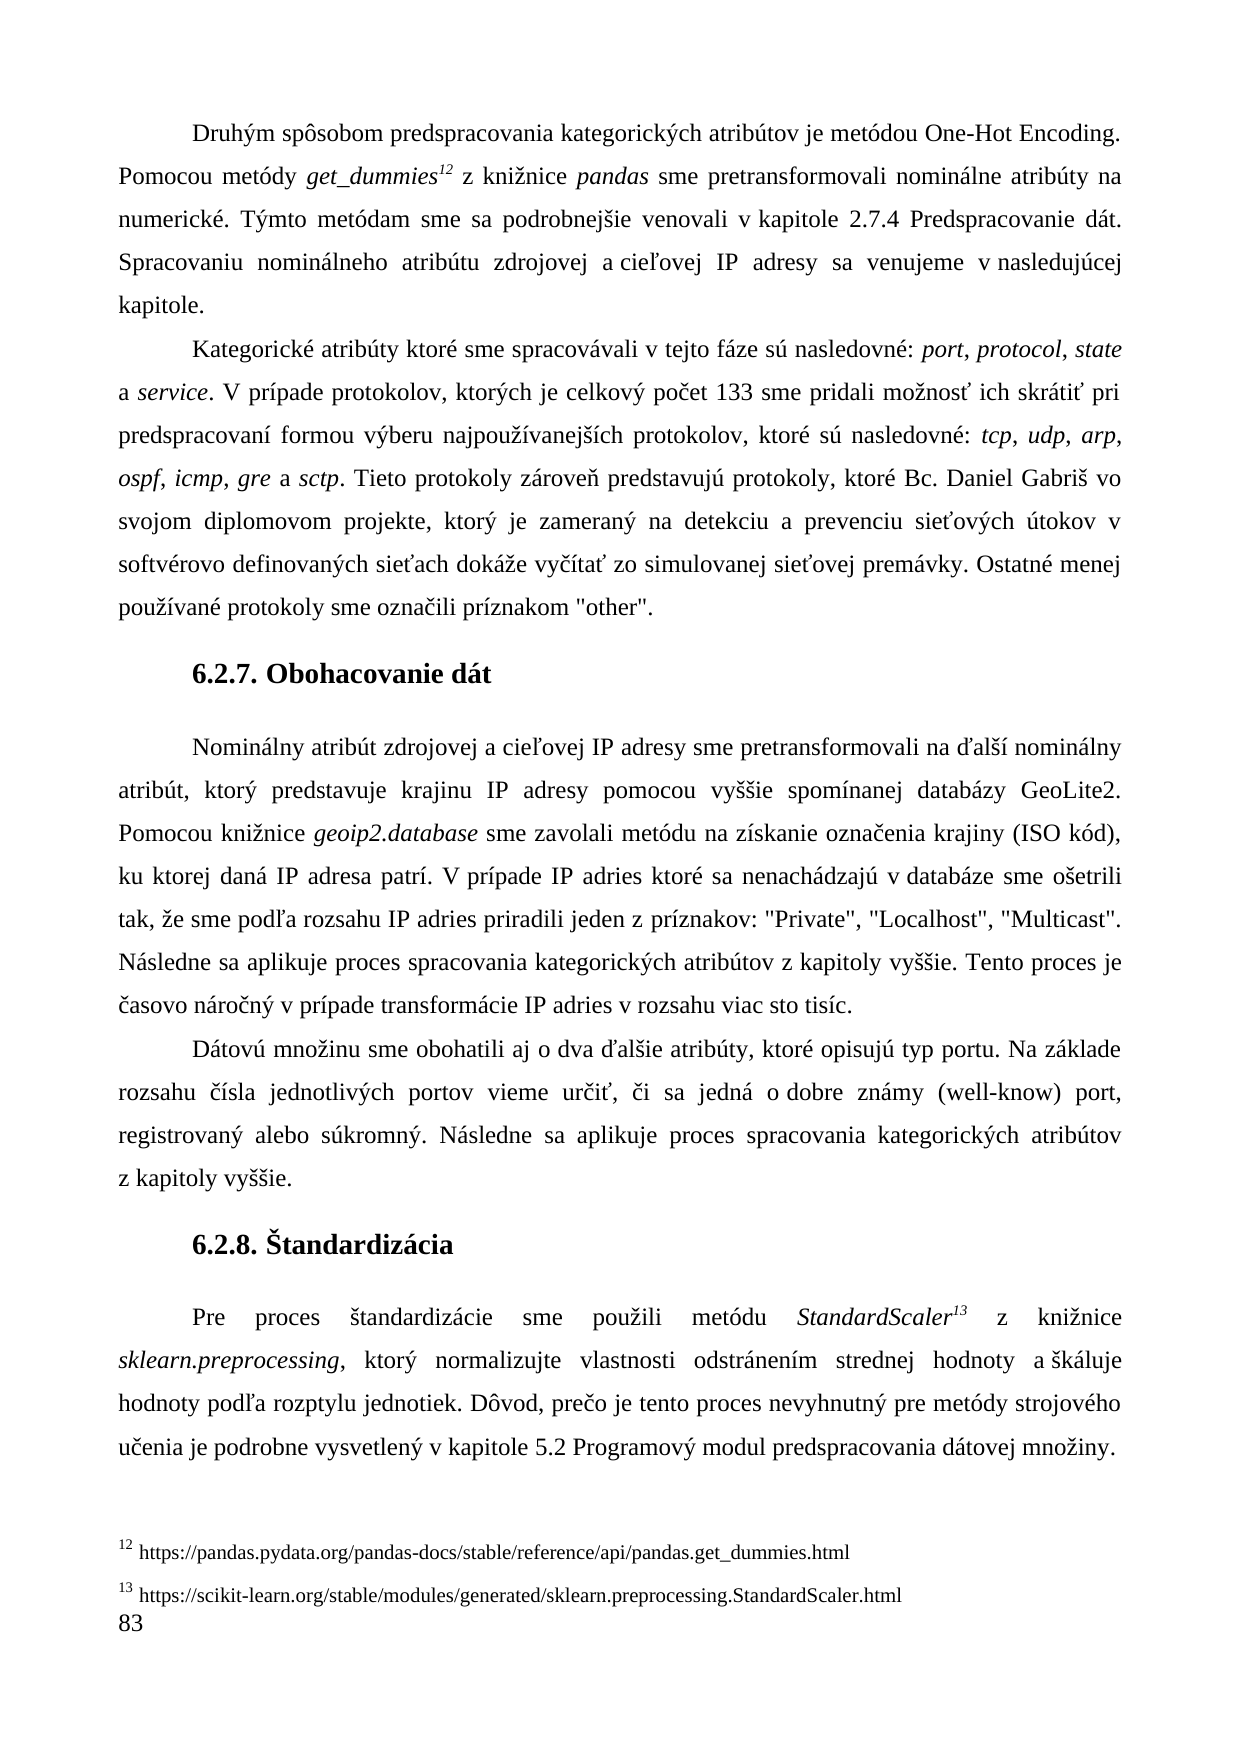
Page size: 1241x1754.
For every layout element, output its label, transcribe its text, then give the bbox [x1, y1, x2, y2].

text Nominálny atribút zdrojovej a cieľovej IP adresy sme pretransformovali na ďalší nominálny atribút, ktorý predstavuje krajinu IP adresy pomocou vyššie spomínanej databázy GeoLite2. Pomocou knižnice geoip2.database sme zavolali metódu na získanie označenia krajiny (ISO kód), ku ktorej daná IP adresa patrí. V prípade IP adries ktoré sa nenachádzajú v databáze sme ošetrili tak, že sme podľa rozsahu IP adries priradili jeden z príznakov: "Private", "Localhost", "Multicast". Následne sa aplikuje proces spracovania kategorických atribútov z kapitoly vyššie. Tento proces je časovo náročný v prípade transformácie IP adries v rozsahu viac sto tisíc. [118, 732, 1122, 1019]
subtitle Obohacovanie dát [192, 656, 1122, 690]
subtitle Štandardizácia [192, 1227, 1122, 1261]
text Kategorické atribúty ktoré sme spracovávali v tejto fáze sú nasledovné: port, protocol, state a service. V prípade protokolov, ktorých je celkový počet 133 sme pridali možnosť ich skrátiť pri predspracovaní formou výberu najpoužívanejších protokolov, ktoré sú nasledovné: tcp, udp, arp, ospf, icmp, gre a sctp. Tieto protokoly zároveň predstavujú protokoly, ktoré Bc. Daniel Gabriš vo svojom diplomovom projekte, ktorý je zameraný na detekciu a prevenciu sieťových útokov v softvérovo definovaných sieťach dokáže vyčítať zo simulovanej sieťovej premávky. Ostatné menej používané protokoly sme označili príznakom "other". [118, 334, 1122, 621]
text Druhým spôsobom predspracovania kategorických atribútov je metódou One-Hot Encoding. Pomocou metódy get_dummies z knižnice pandas sme pretransformovali nominálne atribúty na numerické. Týmto metódam sme sa podrobnejšie venovali v kapitole 2.7.4 Predspracovanie dát. Spracovaniu nominálneho atribútu zdrojovej a cieľovej IP adresy sa venujeme v nasledujúcej kapitole. [118, 118, 1122, 319]
text Dátovú množinu sme obohatili aj o dva ďalšie atribúty, ktoré opisujú typ portu. Na základe rozsahu čísla jednotlivých portov vieme určiť, či sa jedná o dobre známy (well-know) port, registrovaný alebo súkromný. Následne sa aplikuje proces spracovania kategorických atribútov z kapitoly vyššie. [118, 1034, 1122, 1192]
text Pre proces štandardizácie sme použili metódu StandardScaler z knižnice sklearn.preprocessing, ktorý normalizujte vlastnosti odstránením strednej hodnoty a škáluje hodnoty podľa rozptylu jednotiek. Dôvod, prečo je tento proces nevyhnutný pre metódy strojového učenia je podrobne vysvetlený v kapitole 3.5 Programový modul predspracovania dátovej množiny. [118, 1302, 1122, 1460]
